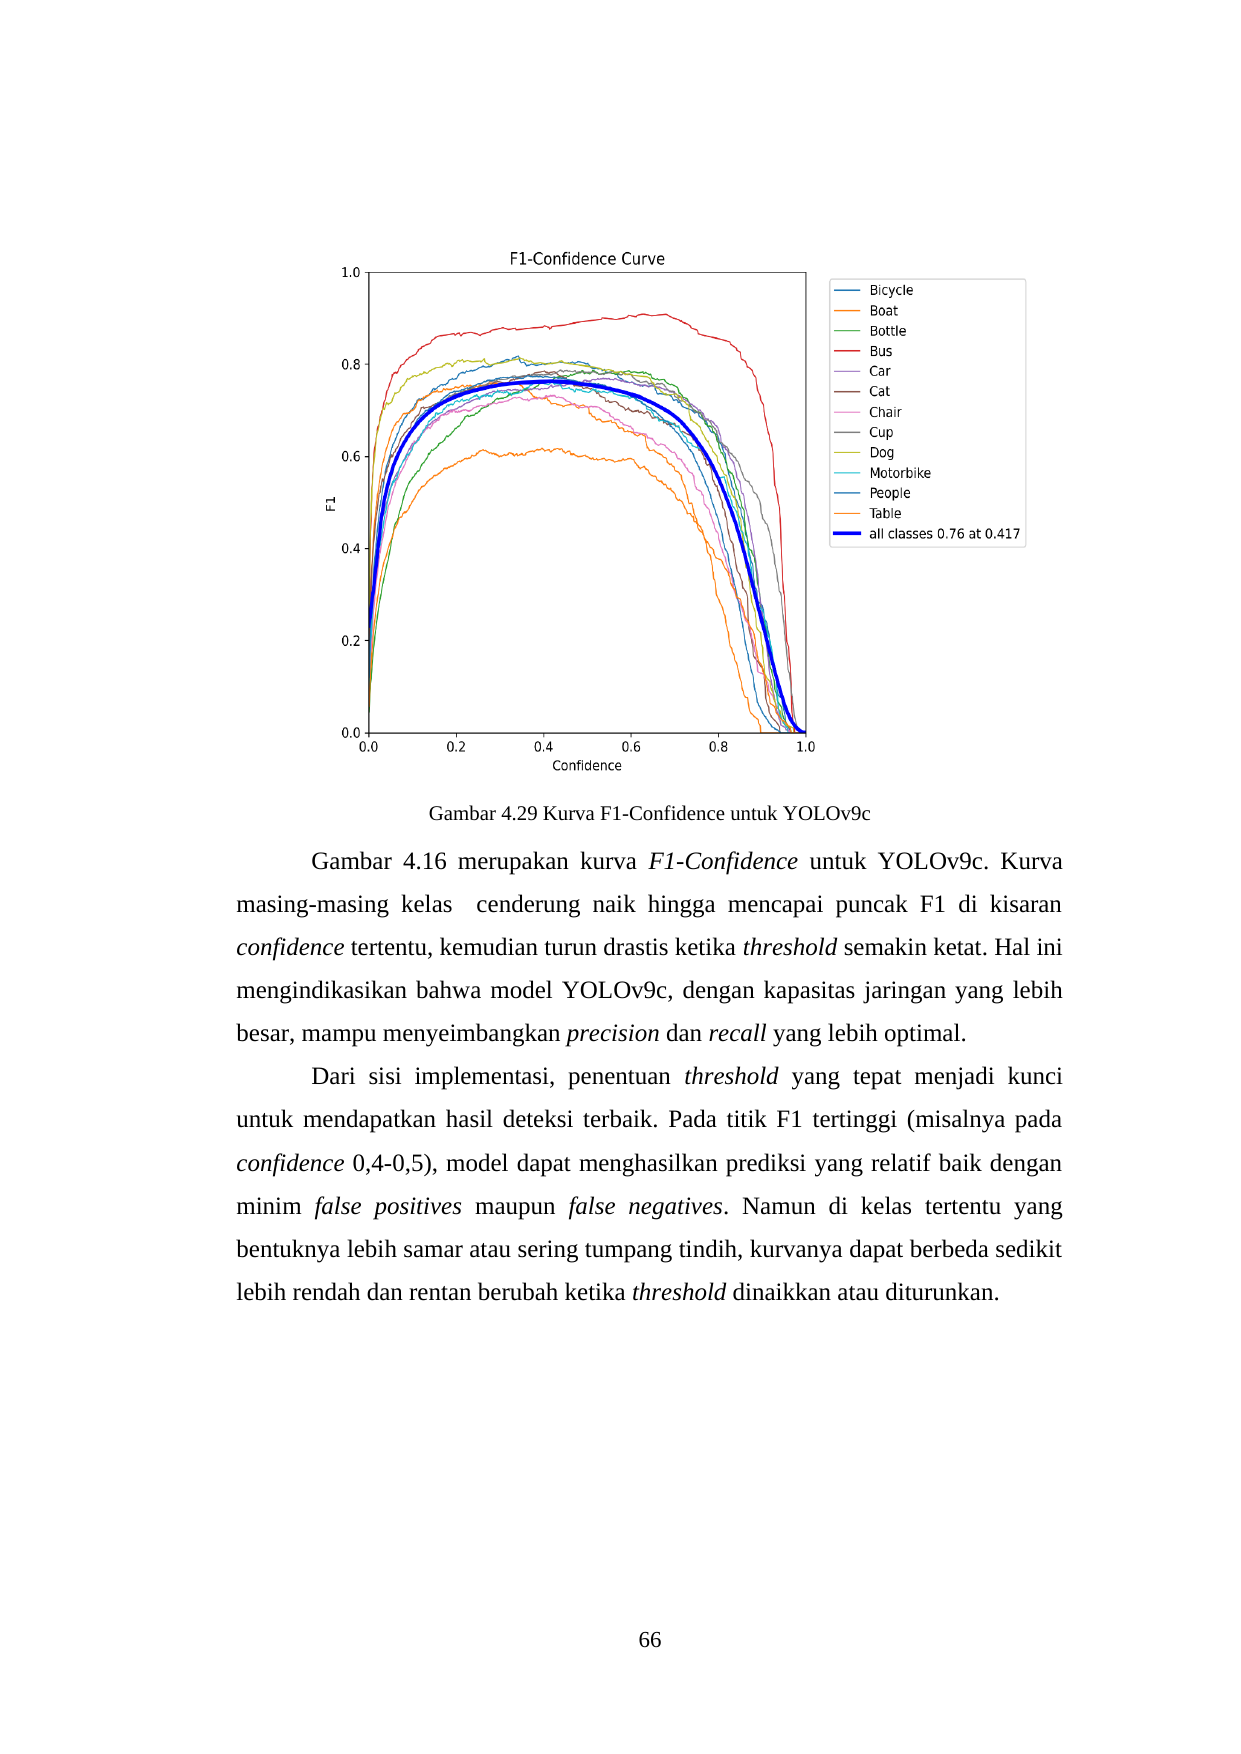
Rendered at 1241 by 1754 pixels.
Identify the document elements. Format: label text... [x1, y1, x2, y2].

text Dari sisi implementasi, penentuan threshold yang tepat menjadi kunci untuk mendapatkan hasil deteksi terbaik. Pada titik F1 tertinggi (misalnya pada confidence 0,4-0,5), model dapat menghasilkan prediksi yang relatif baik dengan minim false positives maupun false negatives. Namun di kelas tertentu yang bentuknya lebih samar atau sering tumpang tindih, kurvanya dapat berbeda sedikit lebih rendah dan rentan berubah ketika threshold dinaikkan atau diturunkan. [236, 1061, 1063, 1306]
text Gambar 4.16 merupakan kurva F1-Confidence untuk YOLOv9c. Kurva masing-masing kelas cenderung naik hingga mencapai puncak F1 di kisaran confidence tertentu, kemudian turun drastis ketika threshold semakin ketat. Hal ini mengindikasikan bahwa model YOLOv9c, dengan kapasitas jaringan yang lebih besar, mampu menyeimbangkan precision dan recall yang lebih optimal. [236, 846, 1063, 1047]
picture [311, 236, 1043, 788]
